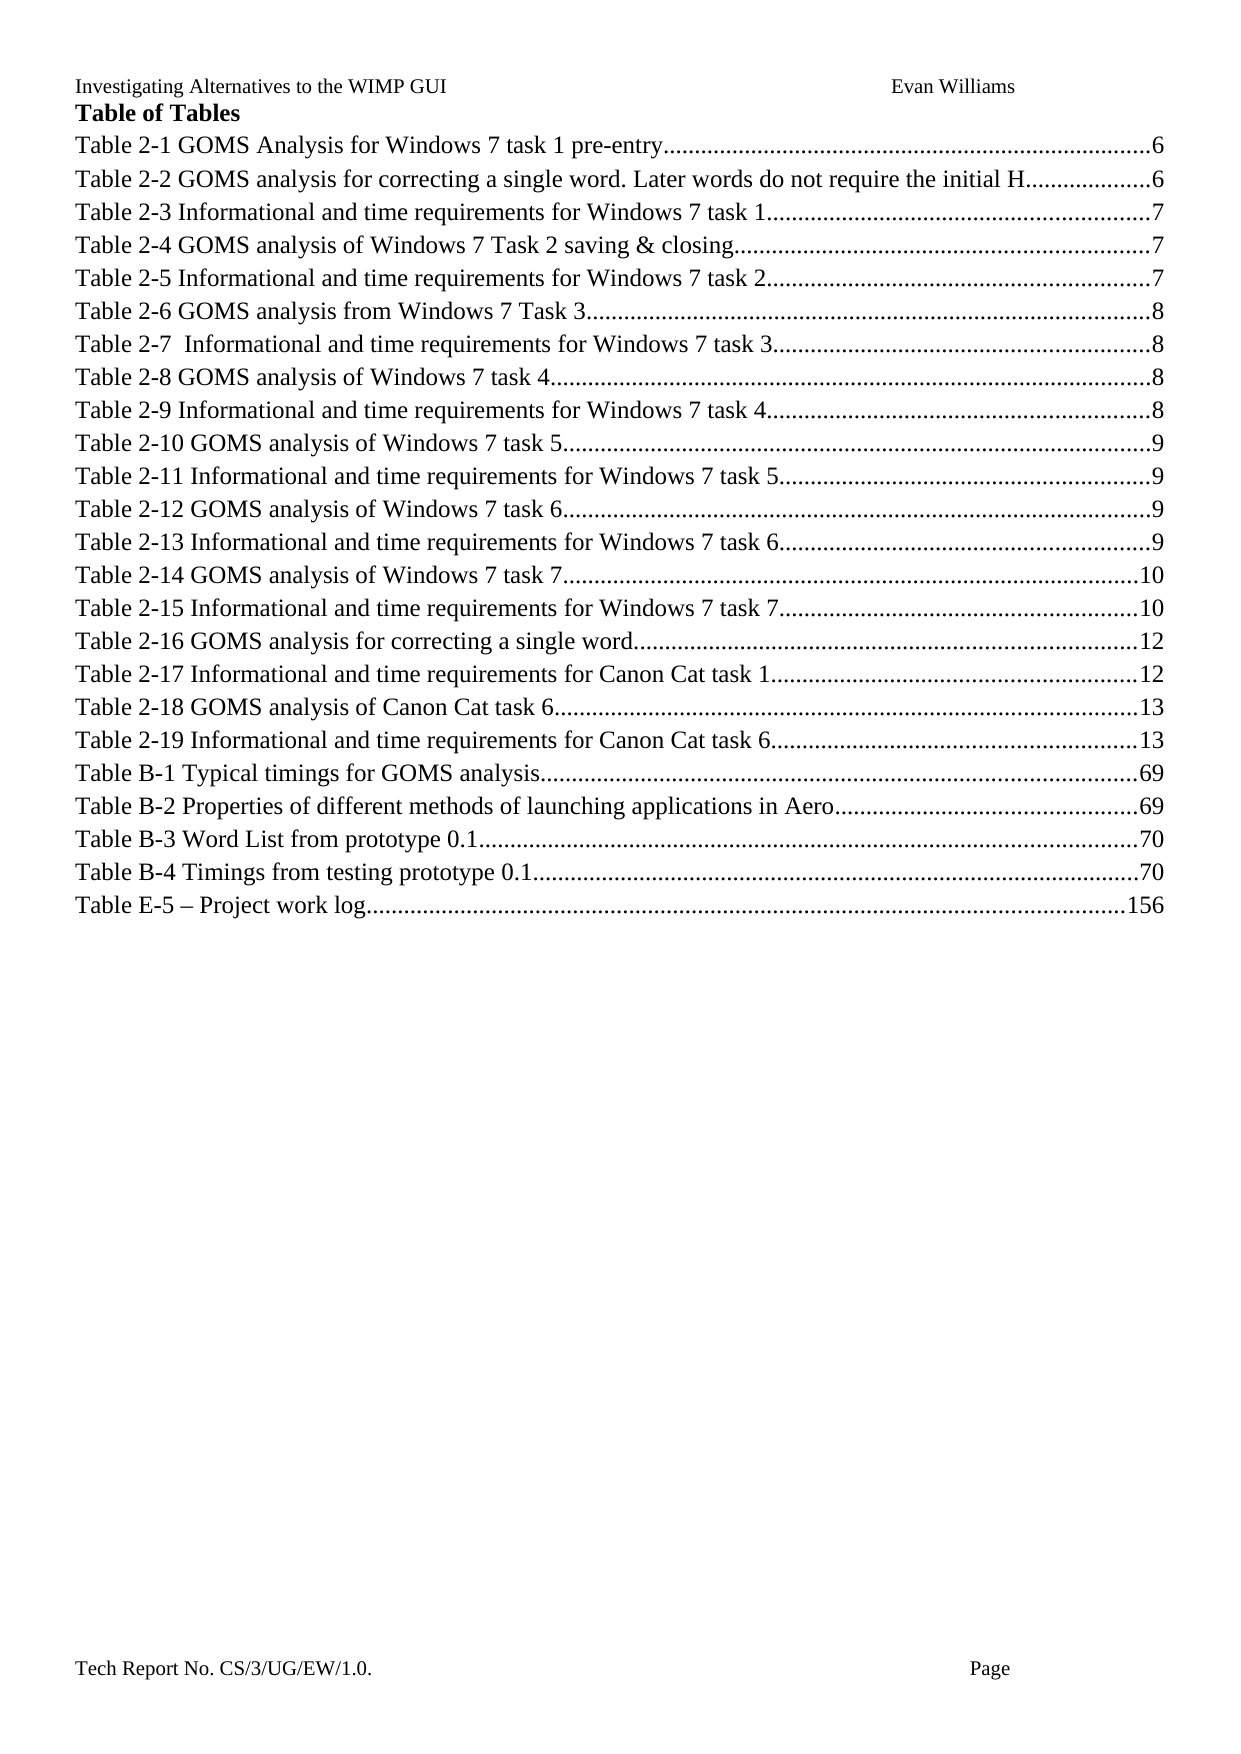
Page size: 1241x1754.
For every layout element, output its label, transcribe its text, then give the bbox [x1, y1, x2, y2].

text Table 2-5 Informational and time requirements for Windows 7 task 2 7 [75, 263, 1165, 291]
text Table 2-18 GOMS analysis of Canon Cat task 6 13 [75, 692, 1165, 721]
text Table B-1 Typical timings for GOMS analysis 69 [75, 758, 1165, 787]
text Table 2-6 GOMS analysis from Windows 7 Task 3 8 [75, 296, 1165, 324]
text Table 2-4 GOMS analysis of Windows 7 Task 2 saving & closing 7 [75, 230, 1165, 258]
text Table 2-19 Informational and time requirements for Canon Cat task 6 13 [75, 725, 1165, 754]
text Table 2-9 Informational and time requirements for Windows 7 task 4 8 [75, 395, 1165, 423]
text Table 2-10 GOMS analysis of Windows 7 task 5 9 [75, 428, 1165, 457]
text Table B-4 Timings from testing prototype 0.1 70 [75, 857, 1165, 886]
text Table 2-15 Informational and time requirements for Windows 7 task 7 10 [75, 593, 1165, 622]
text Table B-2 Properties of different methods of launching applications in Aero 69 [75, 791, 1165, 820]
text Table 2-3 Informational and time requirements for Windows 7 task 1 7 [75, 197, 1165, 225]
text Table 2-8 GOMS analysis of Windows 7 task 4 8 [75, 362, 1165, 391]
text Table 2-16 GOMS analysis for correcting a single word. 12 [75, 626, 1165, 655]
text Table E-5 – Project work log 156 [75, 890, 1165, 919]
text Table B-3 Word List from prototype 0.1 70 [75, 824, 1165, 853]
text Table 2-2 GOMS analysis for correcting a single word. Later words do not require the initial H 6 [75, 164, 1165, 192]
text Table 2-1 GOMS Analysis for Windows 7 task 1 pre-entry 6 [75, 131, 1165, 159]
text Table 2-11 Informational and time requirements for Windows 7 task 5 9 [75, 461, 1165, 489]
text Table 2-7 Informational and time requirements for Windows 7 task 3 8 [75, 329, 1165, 357]
text Table 2-14 GOMS analysis of Windows 7 task 7 10 [75, 560, 1165, 589]
text Table 2-12 GOMS analysis of Windows 7 task 6 9 [75, 494, 1165, 523]
text Table 2-17 Informational and time requirements for Canon Cat task 1 12 [75, 659, 1165, 688]
text Table of Tables [75, 98, 1165, 126]
text Table 2-13 Informational and time requirements for Windows 7 task 6 9 [75, 527, 1165, 556]
